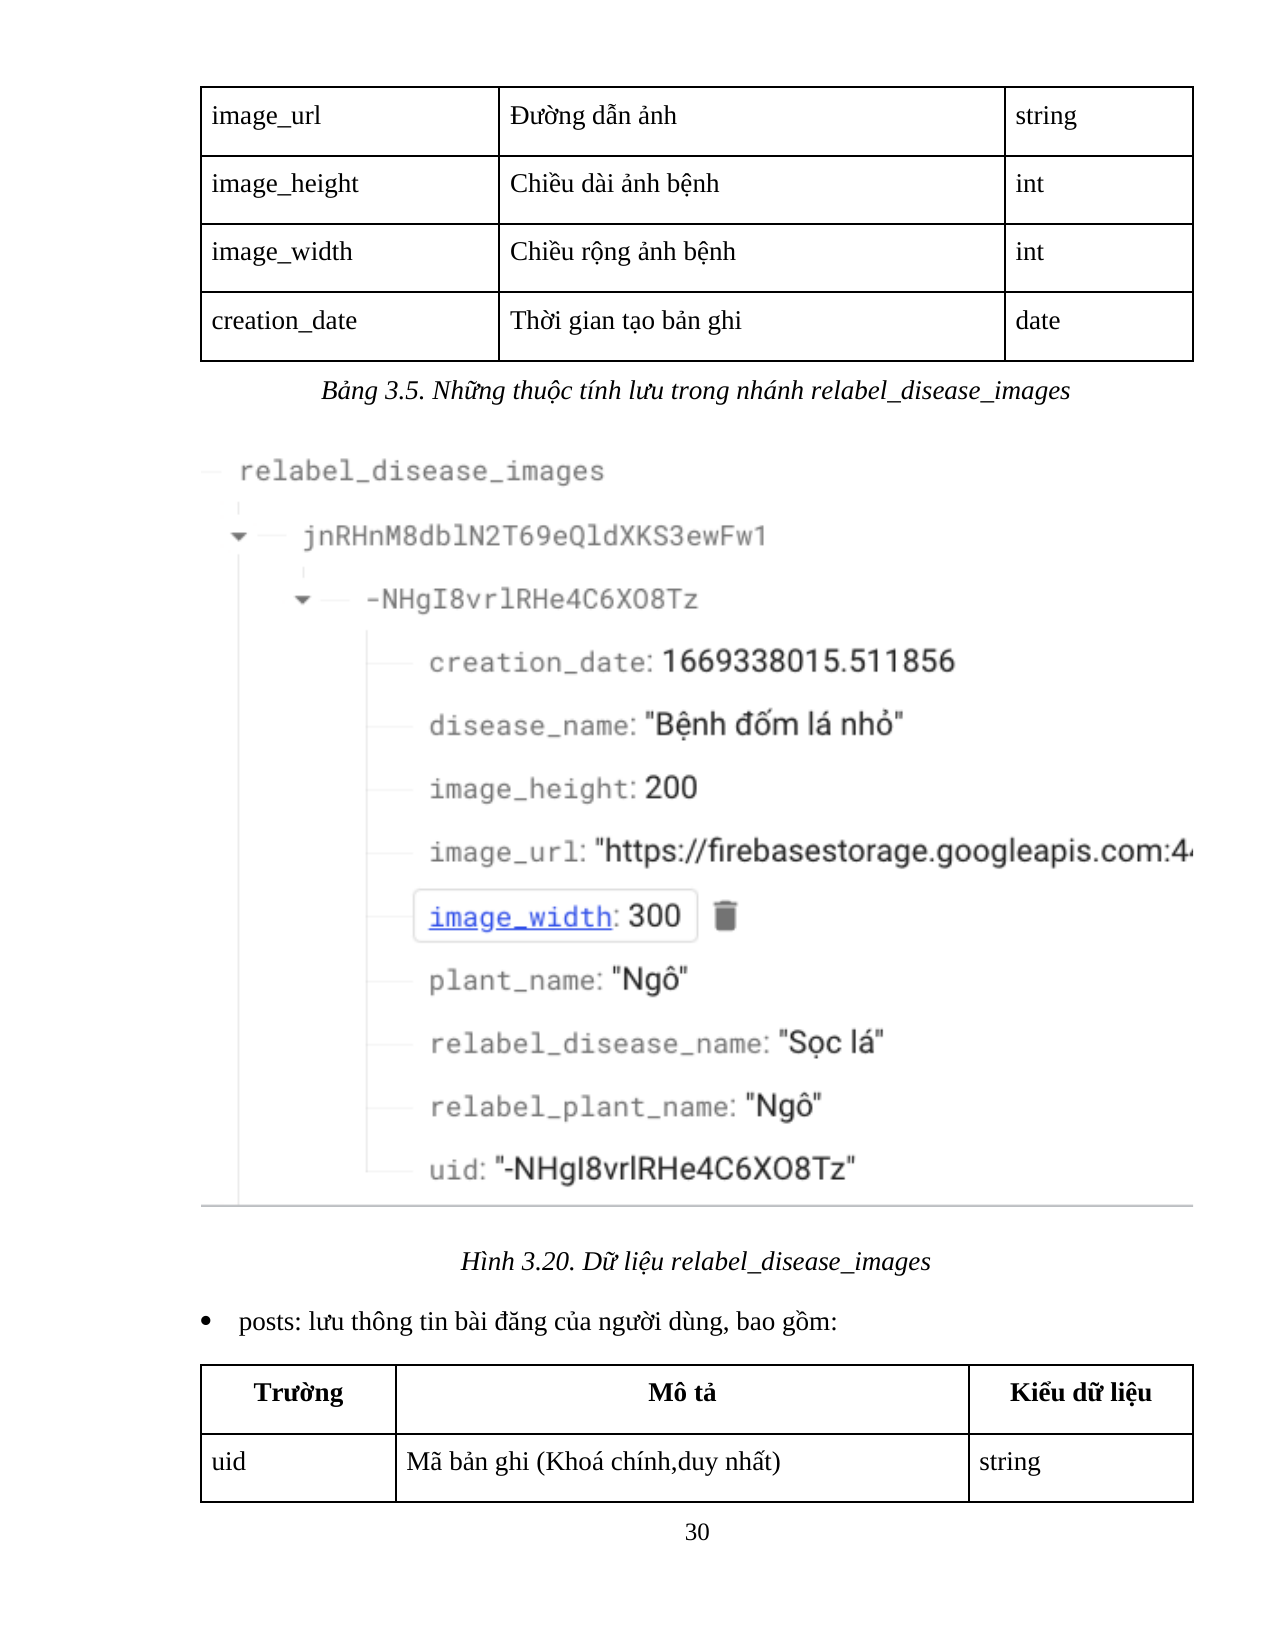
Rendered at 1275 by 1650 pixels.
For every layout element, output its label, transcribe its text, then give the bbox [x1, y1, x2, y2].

picture [201, 430, 1194, 1207]
table_cell image_url [202, 88, 498, 154]
table_header Mô tả [397, 1366, 968, 1432]
table_cell date [1006, 293, 1192, 359]
table_cell int [1006, 157, 1192, 223]
table_cell string [970, 1435, 1192, 1501]
table_cell Chiều dài ảnh bệnh [500, 157, 1004, 223]
table_cell Thời gian tạo bản ghi [500, 293, 1004, 359]
table_header Trường [202, 1366, 395, 1432]
table_cell Đường dẫn ảnh [500, 88, 1004, 154]
table_cell string [1006, 88, 1192, 154]
table_cell uid [202, 1435, 395, 1501]
table_cell creation_date [202, 293, 498, 359]
table_cell image_width [202, 225, 498, 291]
table_cell Chiều rộng ảnh bệnh [500, 225, 1004, 291]
table_cell Mã bản ghi (Khoá chính,duy nhất) [397, 1435, 968, 1501]
table_header Kiểu dữ liệu [970, 1366, 1192, 1432]
table_cell image_height [202, 157, 498, 223]
list posts: lưu thông tin bài đăng của người dùng, bao gồm: [201, 1305, 1193, 1336]
table_cell int [1006, 225, 1192, 291]
